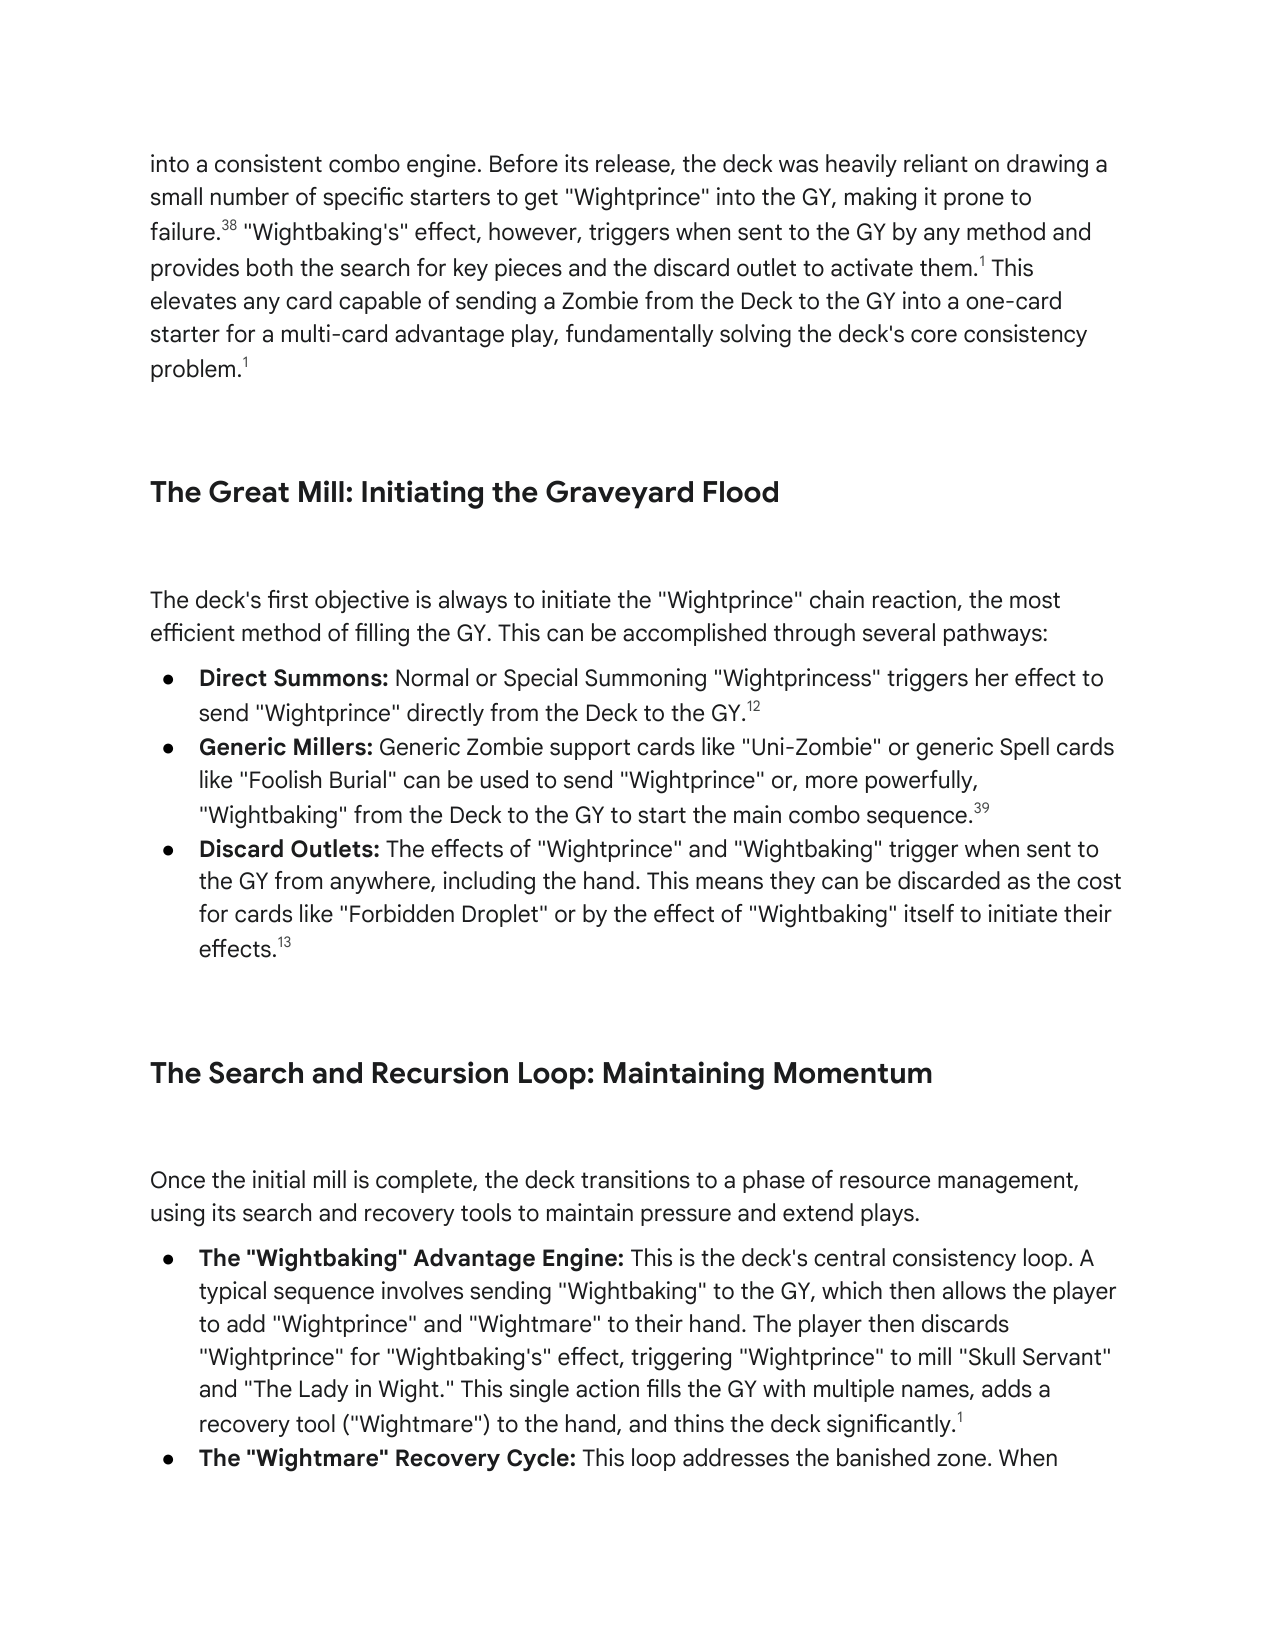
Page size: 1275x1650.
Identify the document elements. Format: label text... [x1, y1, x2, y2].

text The deck's first objective is always to initiate the "Wightprince" chain reaction, the most efficient method of filling the GY. This can be accomplished through several pathways: [150, 586, 1125, 648]
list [161, 1444, 1125, 1473]
list The "Wightbaking" Advantage Engine: This is the deck's central consistency loop. A typical sequence involves sending "Wightbaking" to the GY, which then allows the player to add "Wightprince" and "Wightmare" to their hand. The player then discards "Wightprince" for "Wightbaking's" effect, triggering "Wightprince" to mill "Skull Servant" and "The Lady in Wight." This single action fills the GY with multiple names, adds a recovery tool ("Wightmare") to the hand, and thins the deck significantly.1 [161, 1244, 1125, 1440]
list Generic Millers: Generic Zombie support cards like "Uni-Zombie" or generic Spell cards like "Foolish Burial" can be used to send "Wightprince" or, more powerfully, "Wightbaking" from the Deck to the GY to start the main combo sequence.39 [161, 733, 1125, 830]
text Once the initial mill is complete, the deck transitions to a phase of resource management, using its search and recovery tools to maintain pressure and extend plays. [150, 1167, 1125, 1228]
list Discard Outlets: The effects of "Wightprince" and "Wightbaking" trigger when sent to the GY from anywhere, including the hand. This means they can be discarded as the cost for cards like "Forbidden Droplet" or by the effect of "Wightbaking" itself to initiate their effects.13 [161, 835, 1125, 965]
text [150, 150, 1125, 384]
subtitle The Search and Recursion Loop: Maintaining Momentum [150, 1055, 1125, 1091]
subtitle The Great Mill: Initiating the Graveyard Flood [150, 474, 1125, 511]
list Direct Summons: Normal or Special Summoning "Wightprincess" triggers her effect to send "Wightprince" directly from the Deck to the GY.12 [161, 664, 1125, 729]
